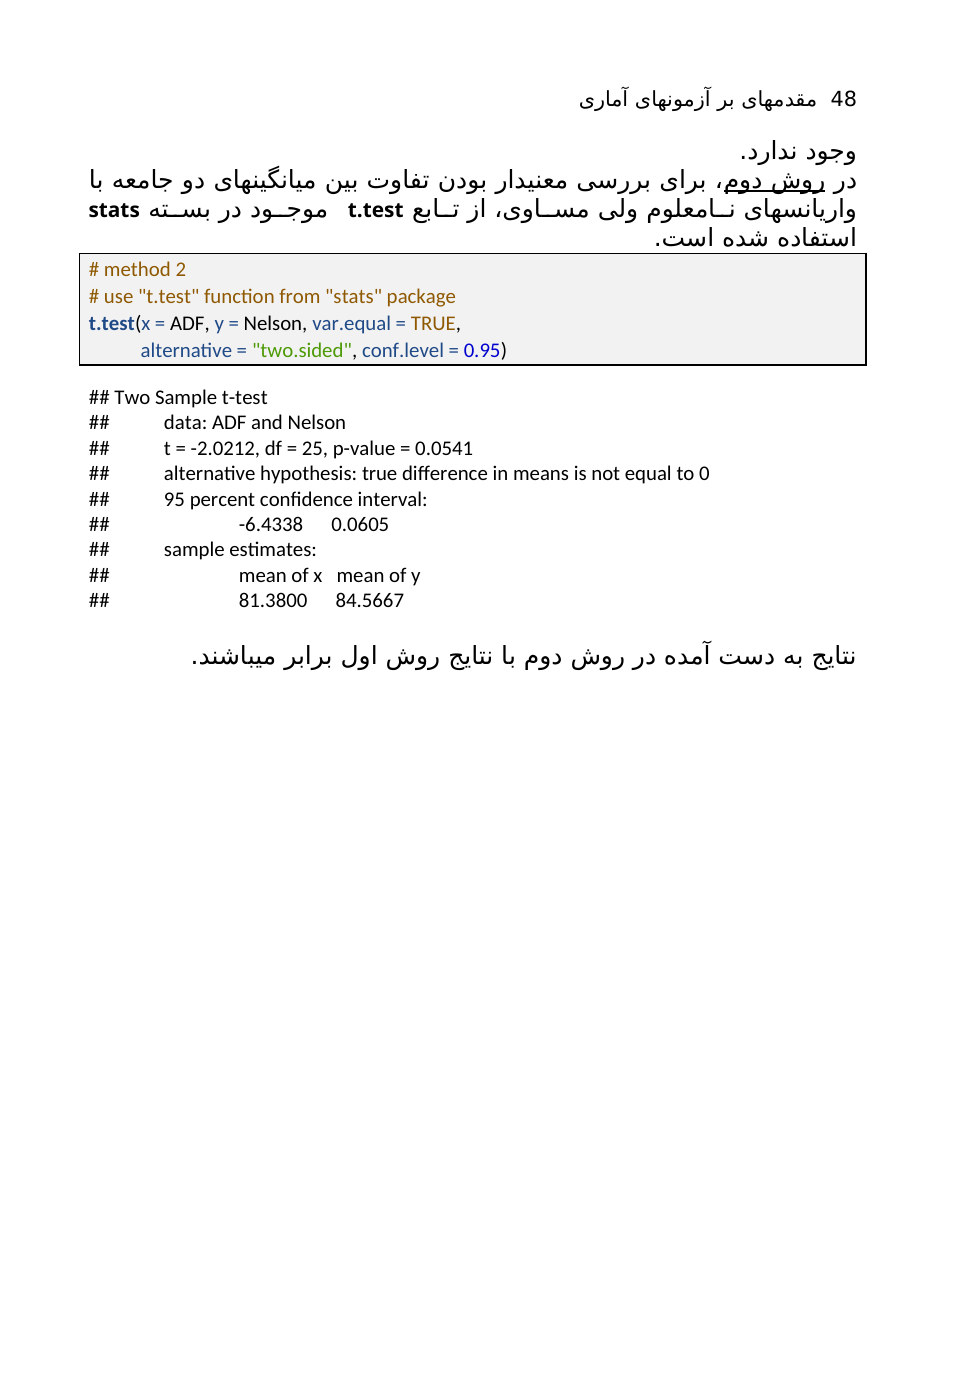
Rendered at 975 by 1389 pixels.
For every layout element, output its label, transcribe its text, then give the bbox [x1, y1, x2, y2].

text در روش دوم، برای بررسی معنی‏دار بودن تفاوت بین میانگین‏های دو جامعه با واریانس‏های نامعلوم ولی مساوی، از تابع t.test موجود در بسته stats استفاده شده است. [89, 165, 857, 253]
text ## Two Sample t-test ## data: ADF and Nelson ## t = -2.0212, df = 25, p-value = 0.0541 ## alternative hypothesis: true difference in means is not equal to 0 ## 95 percent confidence interval: ## -6.4338 0.0605 ## sample estimates: ## mean of x mean of y ## 81.3800 84.5667 [89, 384, 857, 613]
text نتایج به دست آمده در روش دوم با نتایج روش اول برابر می‏باشند. [89, 641, 857, 671]
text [89, 136, 857, 165]
text # method 2 # use "t.test" function from "stats" package t.test(x = ADF, y = Nelson, var.equal = TRUE, alternative = "two.sided", conf.level = 0.95) [80, 254, 865, 364]
